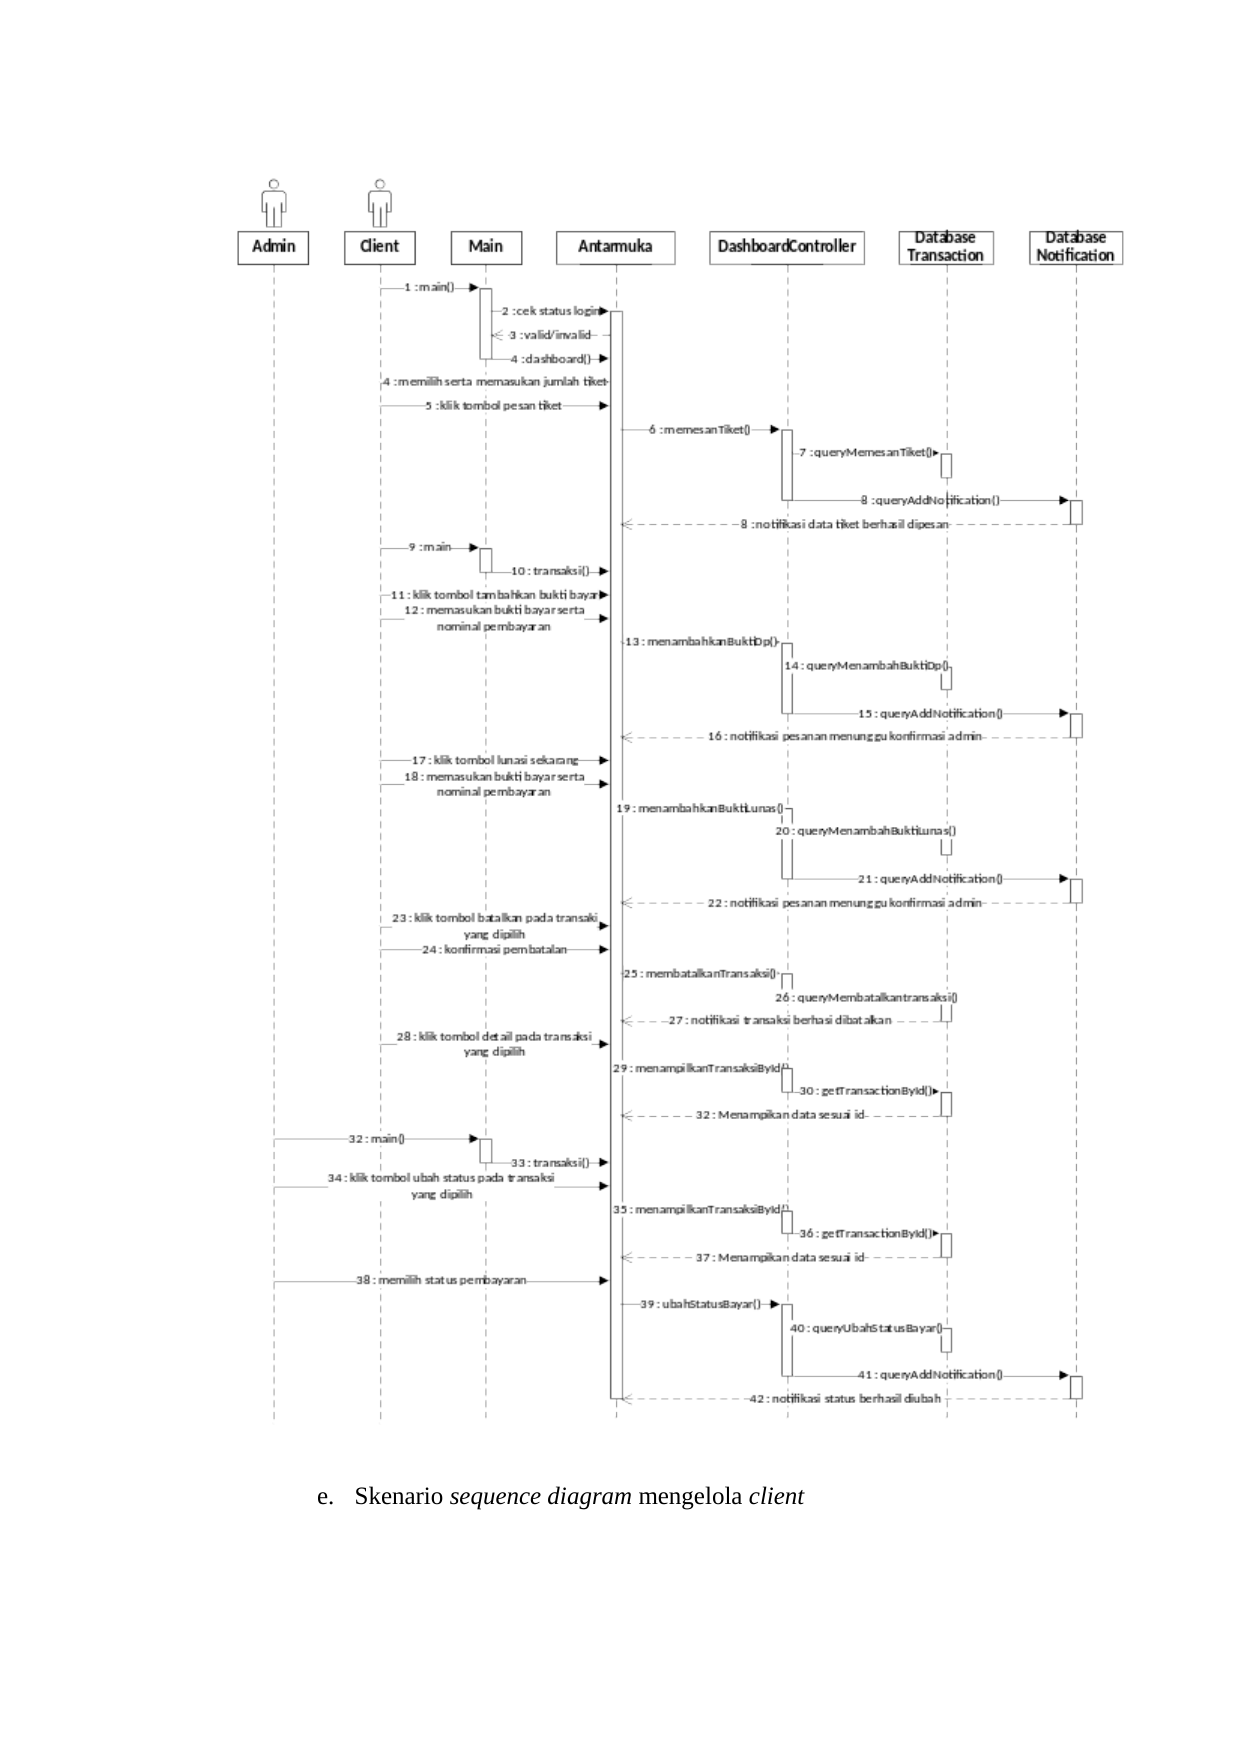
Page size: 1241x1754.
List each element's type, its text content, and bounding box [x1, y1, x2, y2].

list Skenario sequence diagram mengelola client [317, 1481, 1063, 1509]
